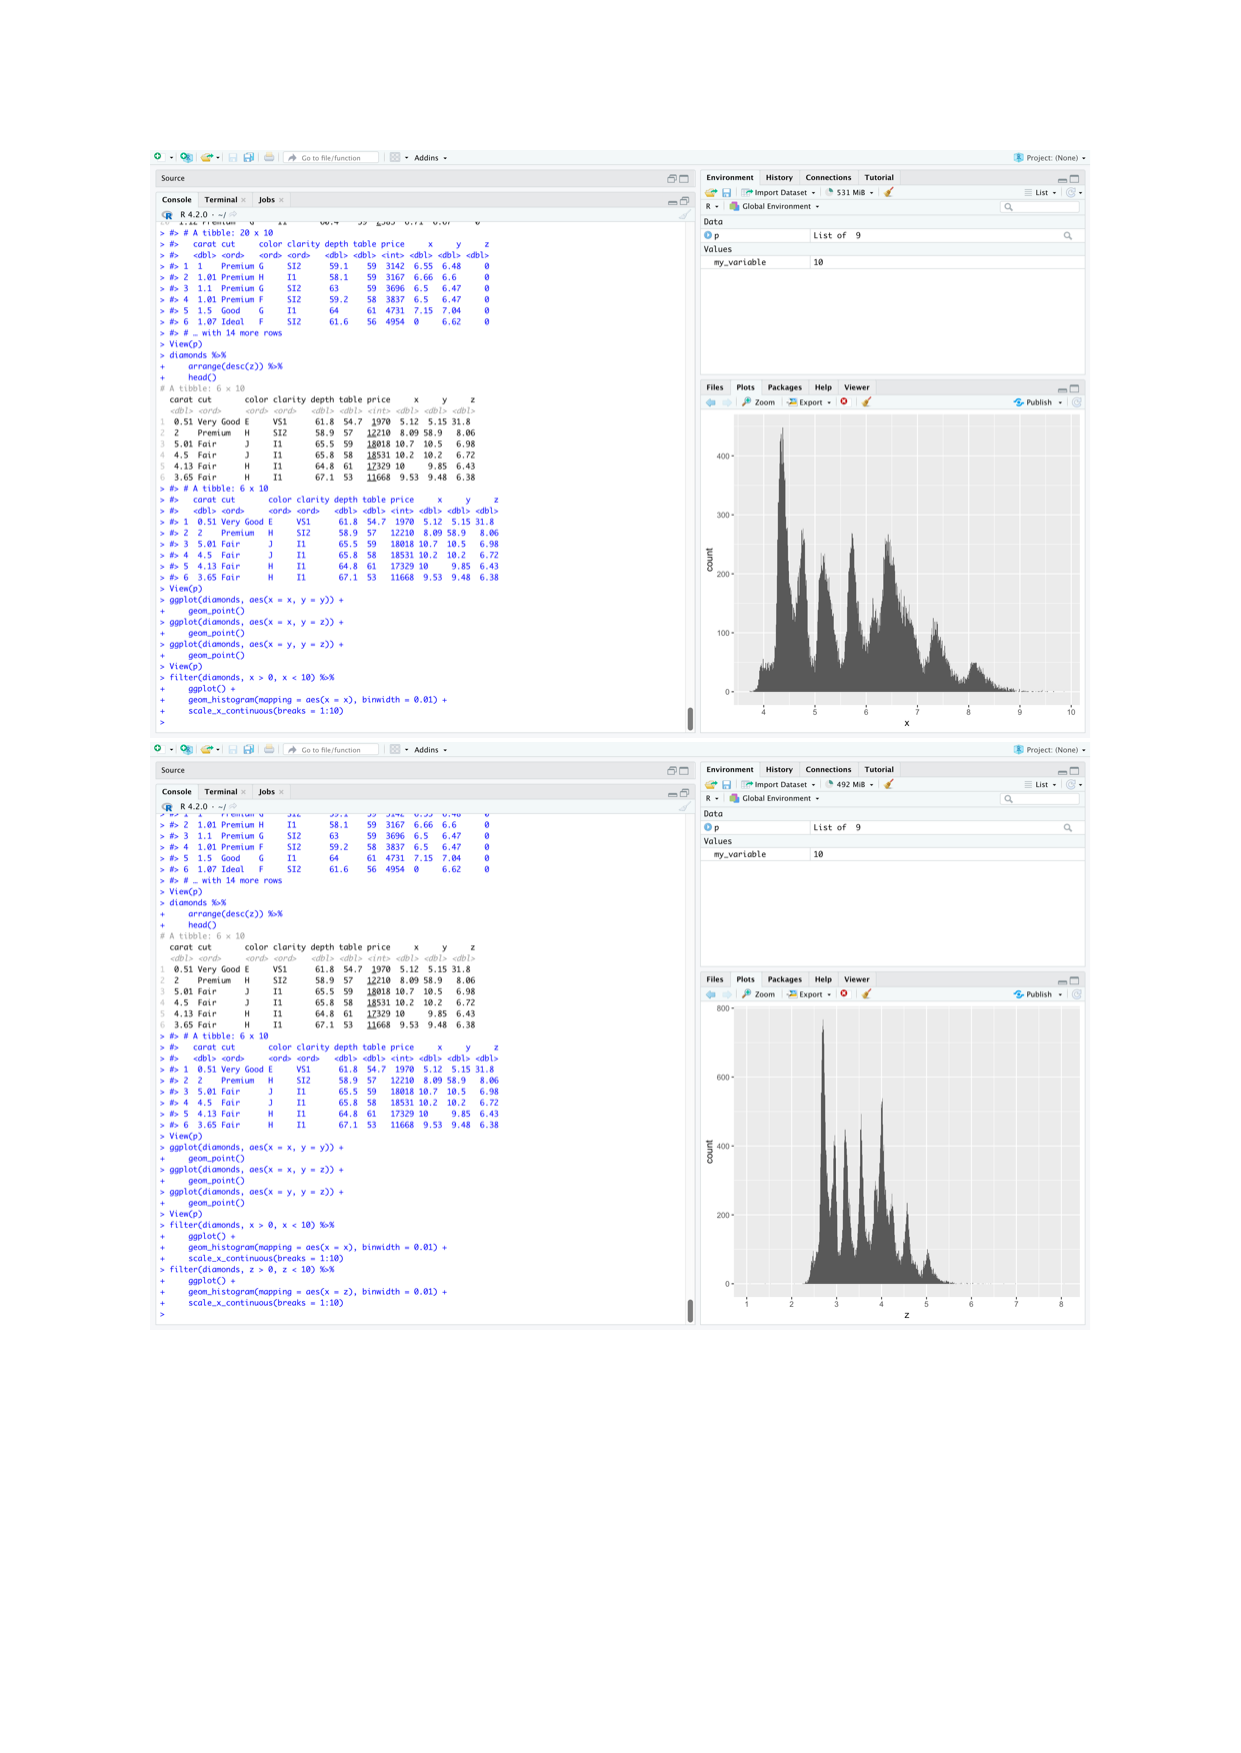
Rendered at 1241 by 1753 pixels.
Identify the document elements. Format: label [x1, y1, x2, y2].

picture [150, 150, 1091, 738]
picture [150, 742, 1091, 1330]
